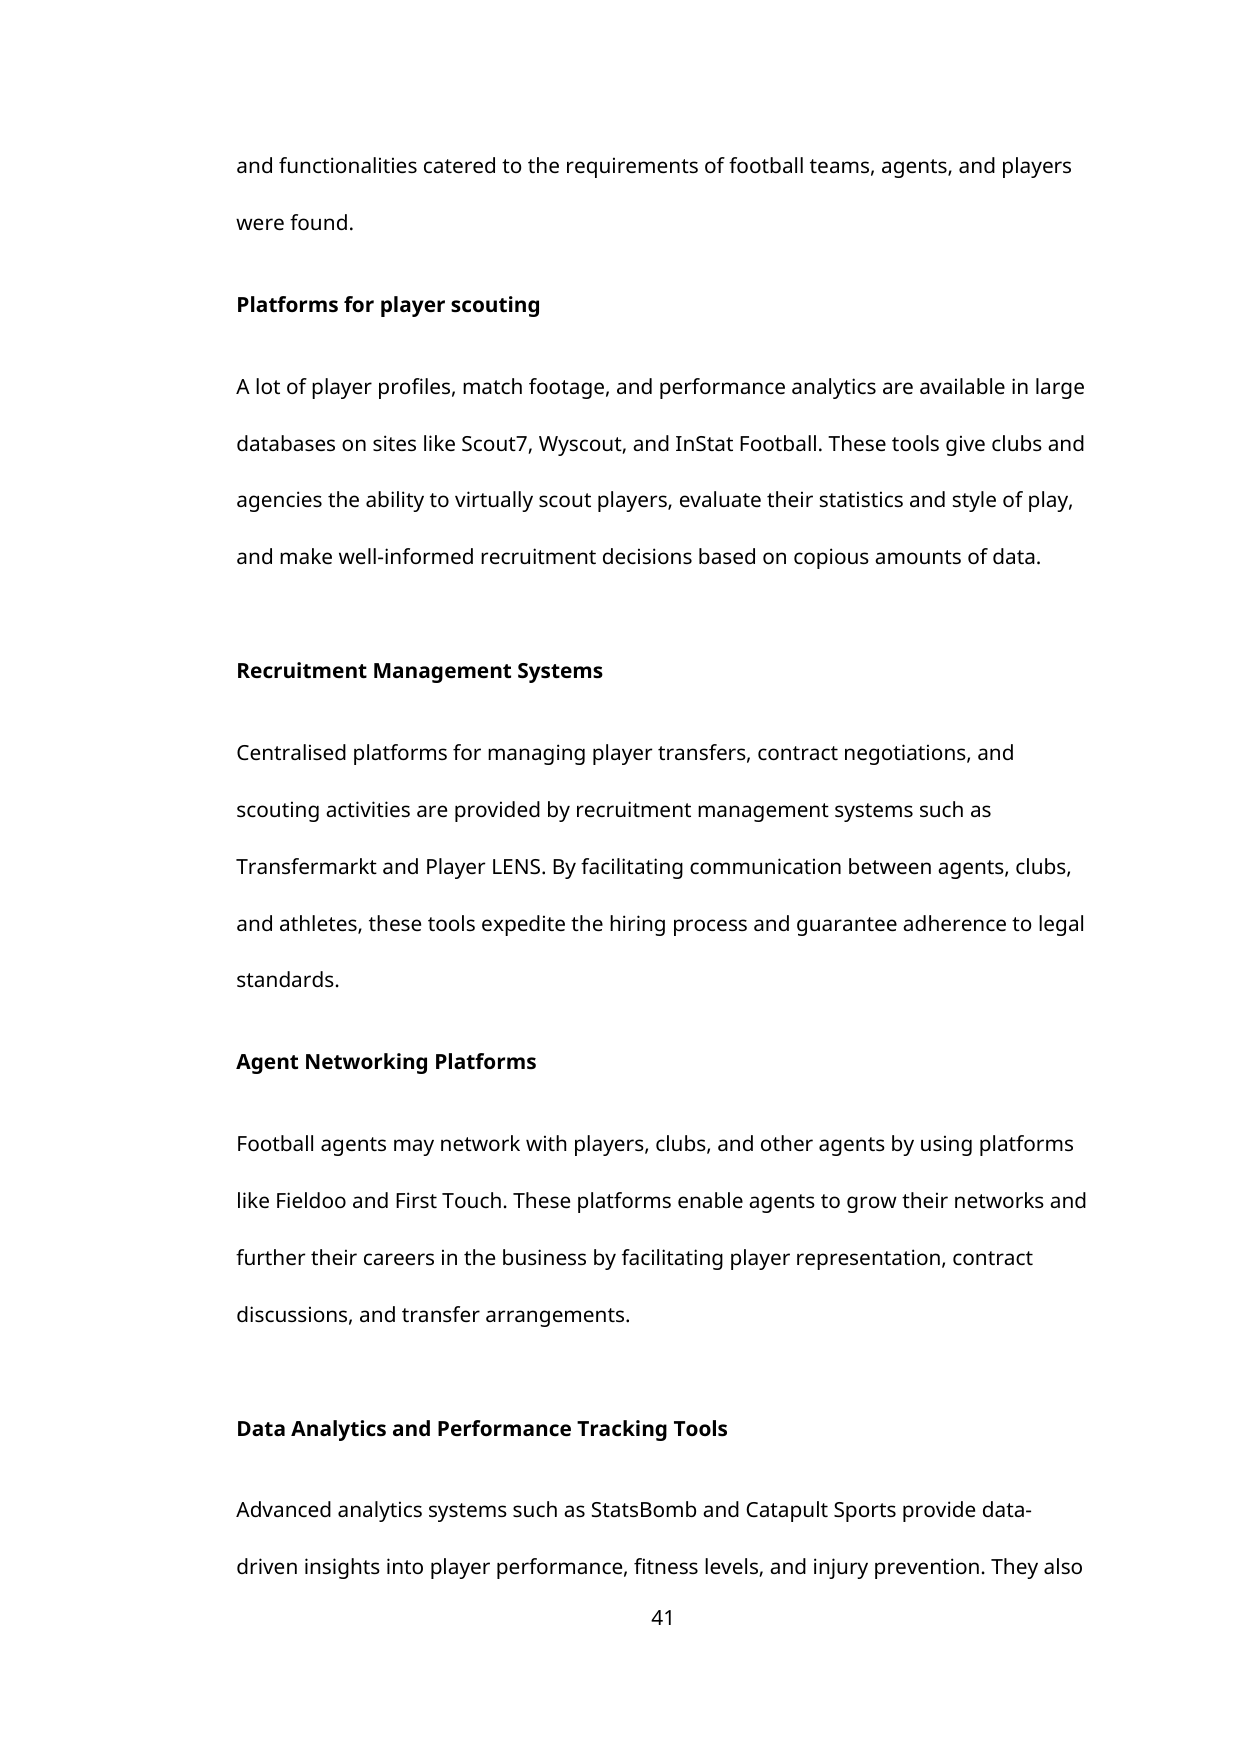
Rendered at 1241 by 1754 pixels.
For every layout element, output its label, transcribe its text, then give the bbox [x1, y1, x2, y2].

text Centralised platforms for managing player transfers, contract negotiations, and scouting activities are provided by recruitment management systems such as Transfermarkt and Player LENS. By facilitating communication between agents, clubs, and athletes, these tools expedite the hiring process and guarantee adherence to legal standards. [236, 738, 1090, 994]
text Platforms for player scouting [236, 290, 1090, 318]
text Football agents may network with players, clubs, and other agents by using platforms like Fieldoo and First Touch. These platforms enable agents to grow their networks and further their careers in the business by facilitating player representation, contract discussions, and transfer arrangements. Data Analytics and Performance Tracking Tools [236, 1129, 1090, 1442]
text A lot of player profiles, match footage, and performance analytics are available in large databases on sites like Scout7, Wyscout, and InStat Football. These tools give clubs and agencies the ability to virtually scout players, evaluate their statistics and style of play, and make well-informed recruitment decisions based on copious amounts of data. Recruitment Management Systems [236, 372, 1090, 685]
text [236, 151, 1090, 237]
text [236, 1496, 1090, 1581]
text Agent Networking Platforms [236, 1047, 1090, 1076]
